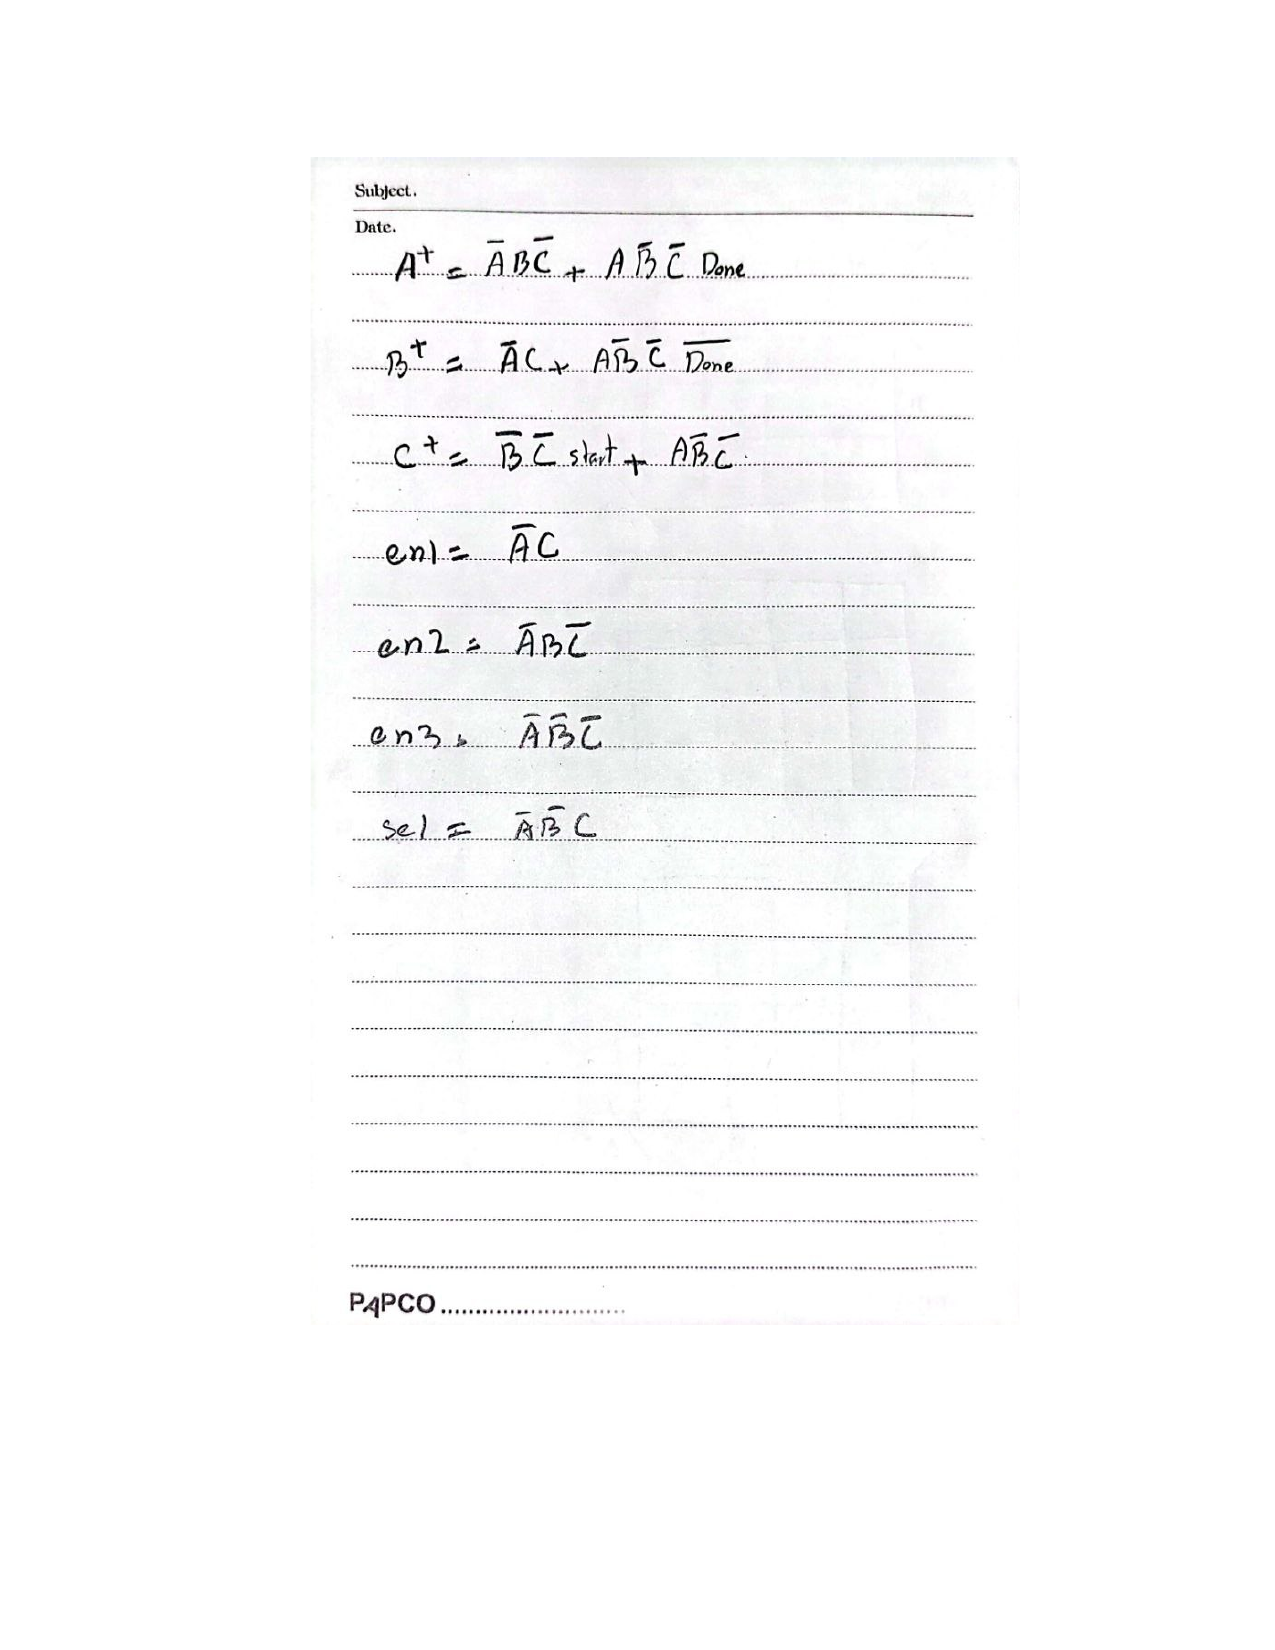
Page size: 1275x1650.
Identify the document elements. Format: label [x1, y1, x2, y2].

picture [310, 157, 1020, 1324]
